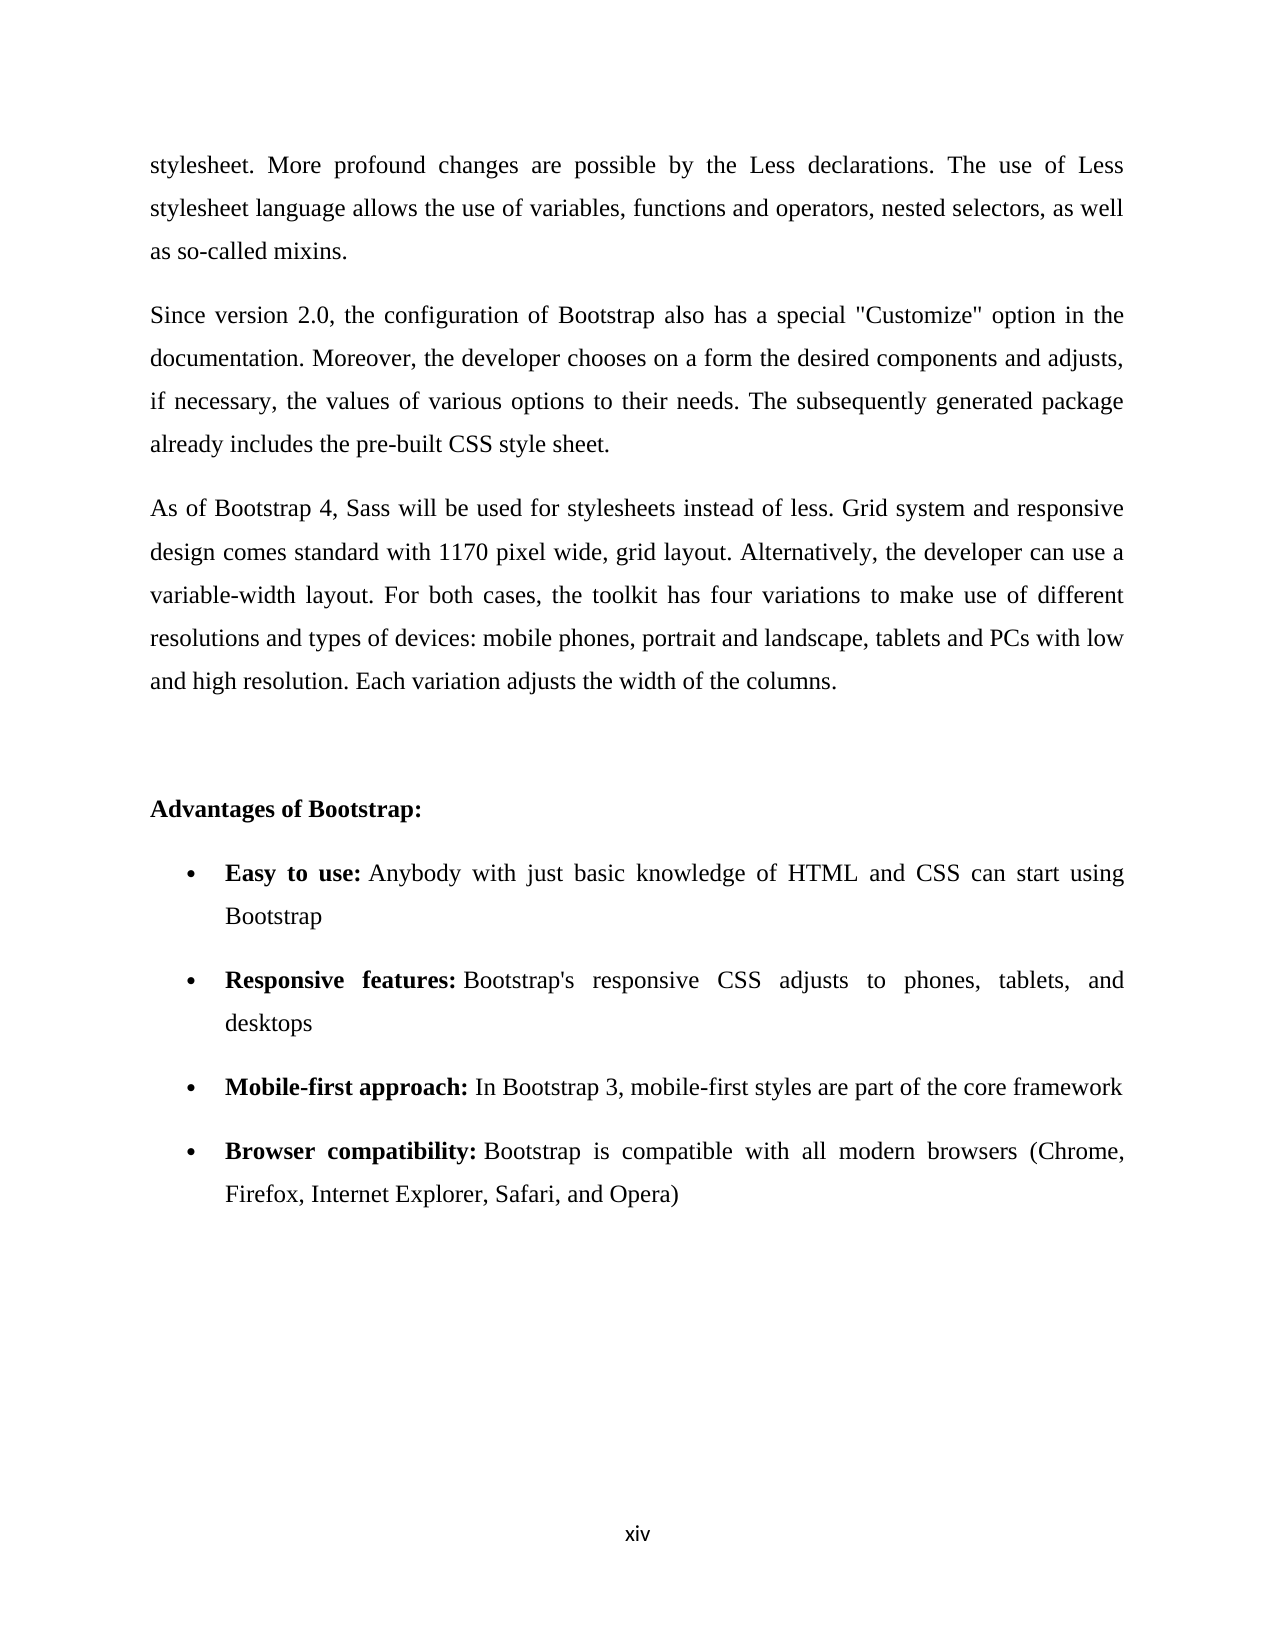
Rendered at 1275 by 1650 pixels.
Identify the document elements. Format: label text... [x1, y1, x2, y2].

text Advantages of Bootstrap: [150, 794, 1125, 823]
list Browser compatibility: Bootstrap is compatible with all modern browsers (Chrome, Firefox, Internet Explorer, Safari, and Opera) [187, 1136, 1125, 1208]
text As of Bootstrap 4, Sass will be used for stylesheets instead of less. Grid system and responsive design comes standard with 1170 pixel wide, grid layout. Alternatively, the developer can use a variable-width layout. For both cases, the toolkit has four variations to make use of different resolutions and types of devices: mobile phones, portrait and landscape, tablets and PCs with low and high resolution. Each variation adjusts the width of the columns. [150, 493, 1125, 695]
list Responsive features: Bootstrap's responsive CSS adjusts to phones, tablets, and desktops [187, 965, 1125, 1037]
text Since version 2.0, the configuration of Bootstrap also has a special "Customize" option in the documentation. Moreover, the developer chooses on a form the desired components and adjusts, if necessary, the values of various options to their needs. The subsequently generated package already includes the pre-built CSS style sheet. [150, 300, 1125, 458]
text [150, 150, 1125, 265]
list Mobile-first approach: In Bootstrap 3, mobile-first styles are part of the core framework [187, 1072, 1125, 1101]
list Easy to use: Anybody with just basic knowledge of HTML and CSS can start using Bootstrap [187, 858, 1125, 930]
